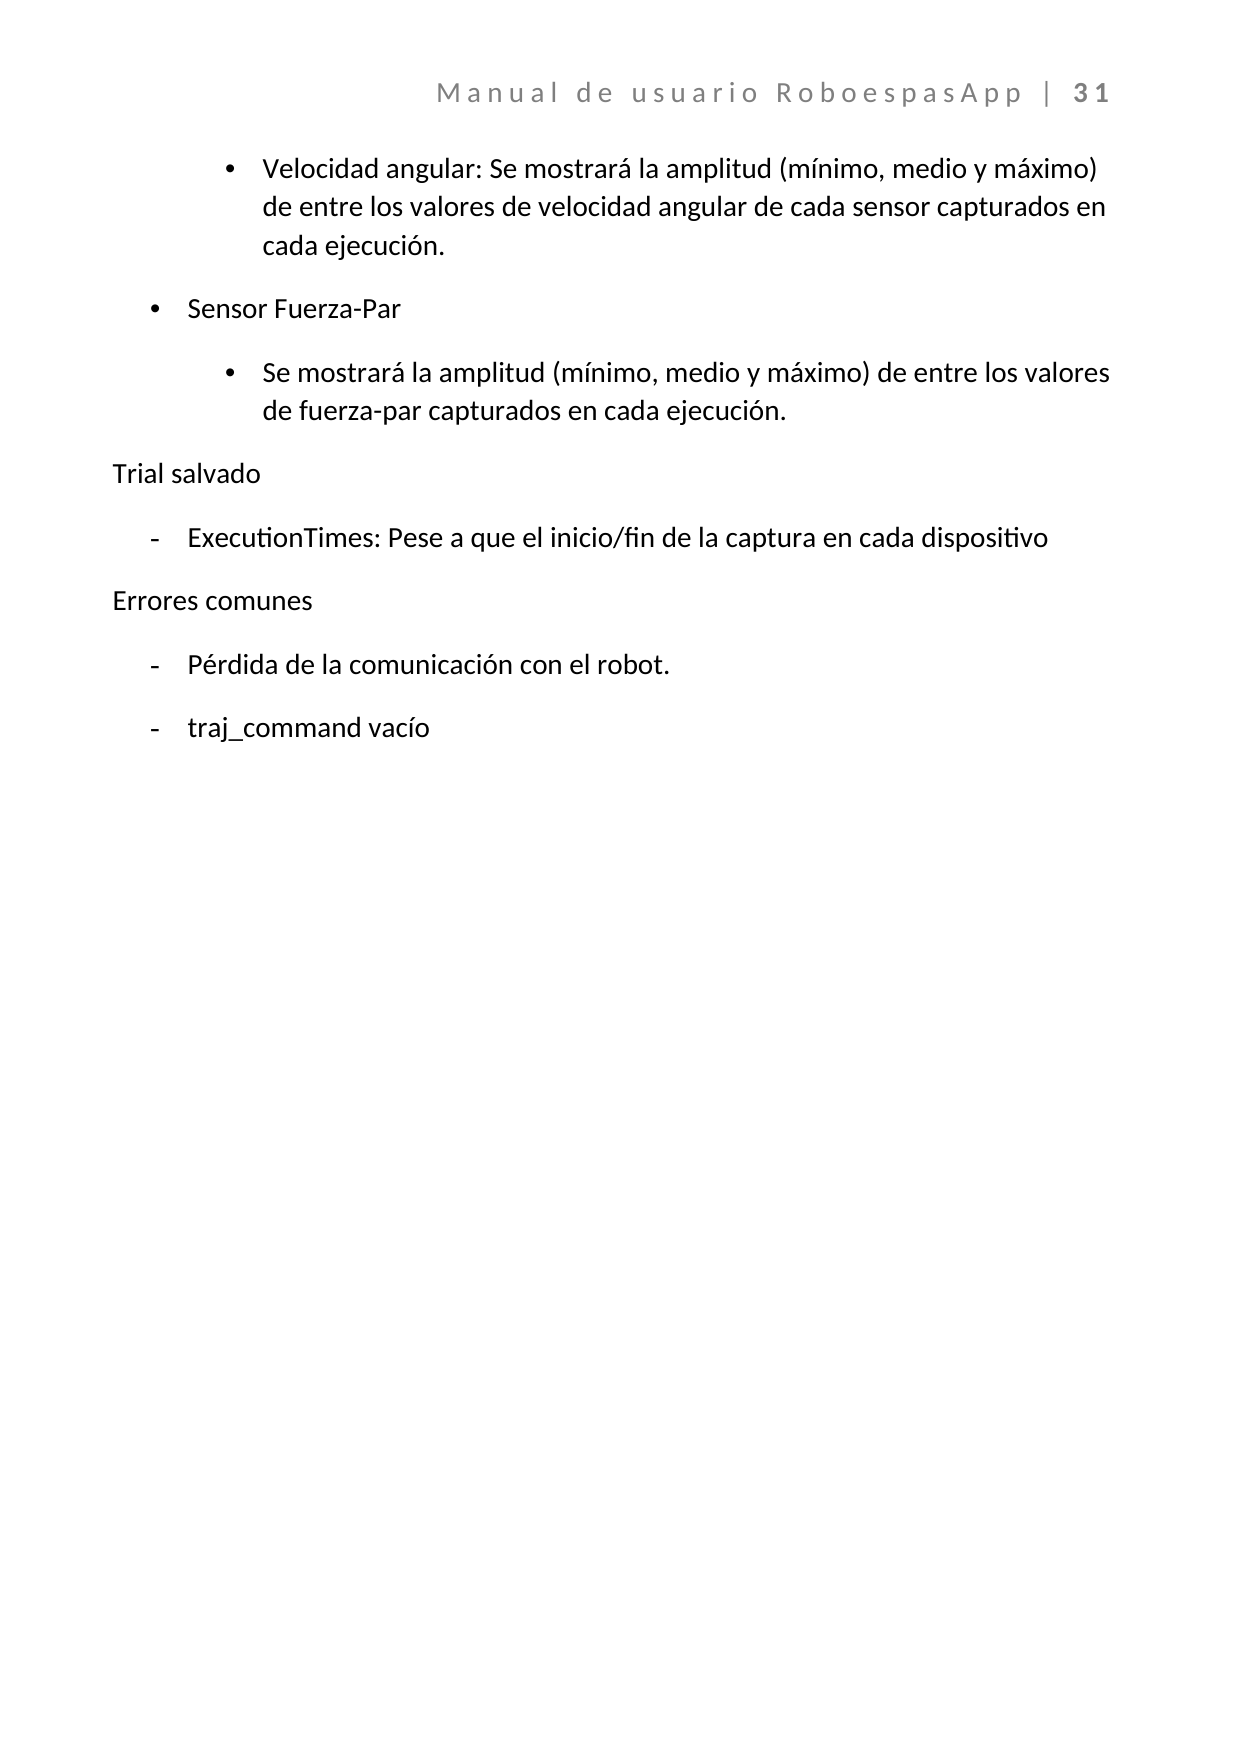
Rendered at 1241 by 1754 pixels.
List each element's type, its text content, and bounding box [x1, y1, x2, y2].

list Sensor Fuerza-Par [150, 290, 1128, 326]
list Velocidad angular: Se mostrará la amplitud (mínimo, medio y máximo) de entre los valores de velocidad angular de cada sensor capturados en cada ejecución. [225, 150, 1128, 262]
list ExecutionTimes: Pese a que el inicio/fin de la captura en cada dispositivo [150, 519, 1128, 555]
list Pérdida de la comunicación con el robot. [150, 646, 1128, 682]
text Trial salvado [112, 456, 1128, 491]
text Errores comunes [112, 582, 1128, 618]
list Se mostrará la amplitud (mínimo, medio y máximo) de entre los valores de fuerza-par capturados en cada ejecución. [225, 354, 1128, 428]
list traj_command vacío [150, 709, 1128, 745]
